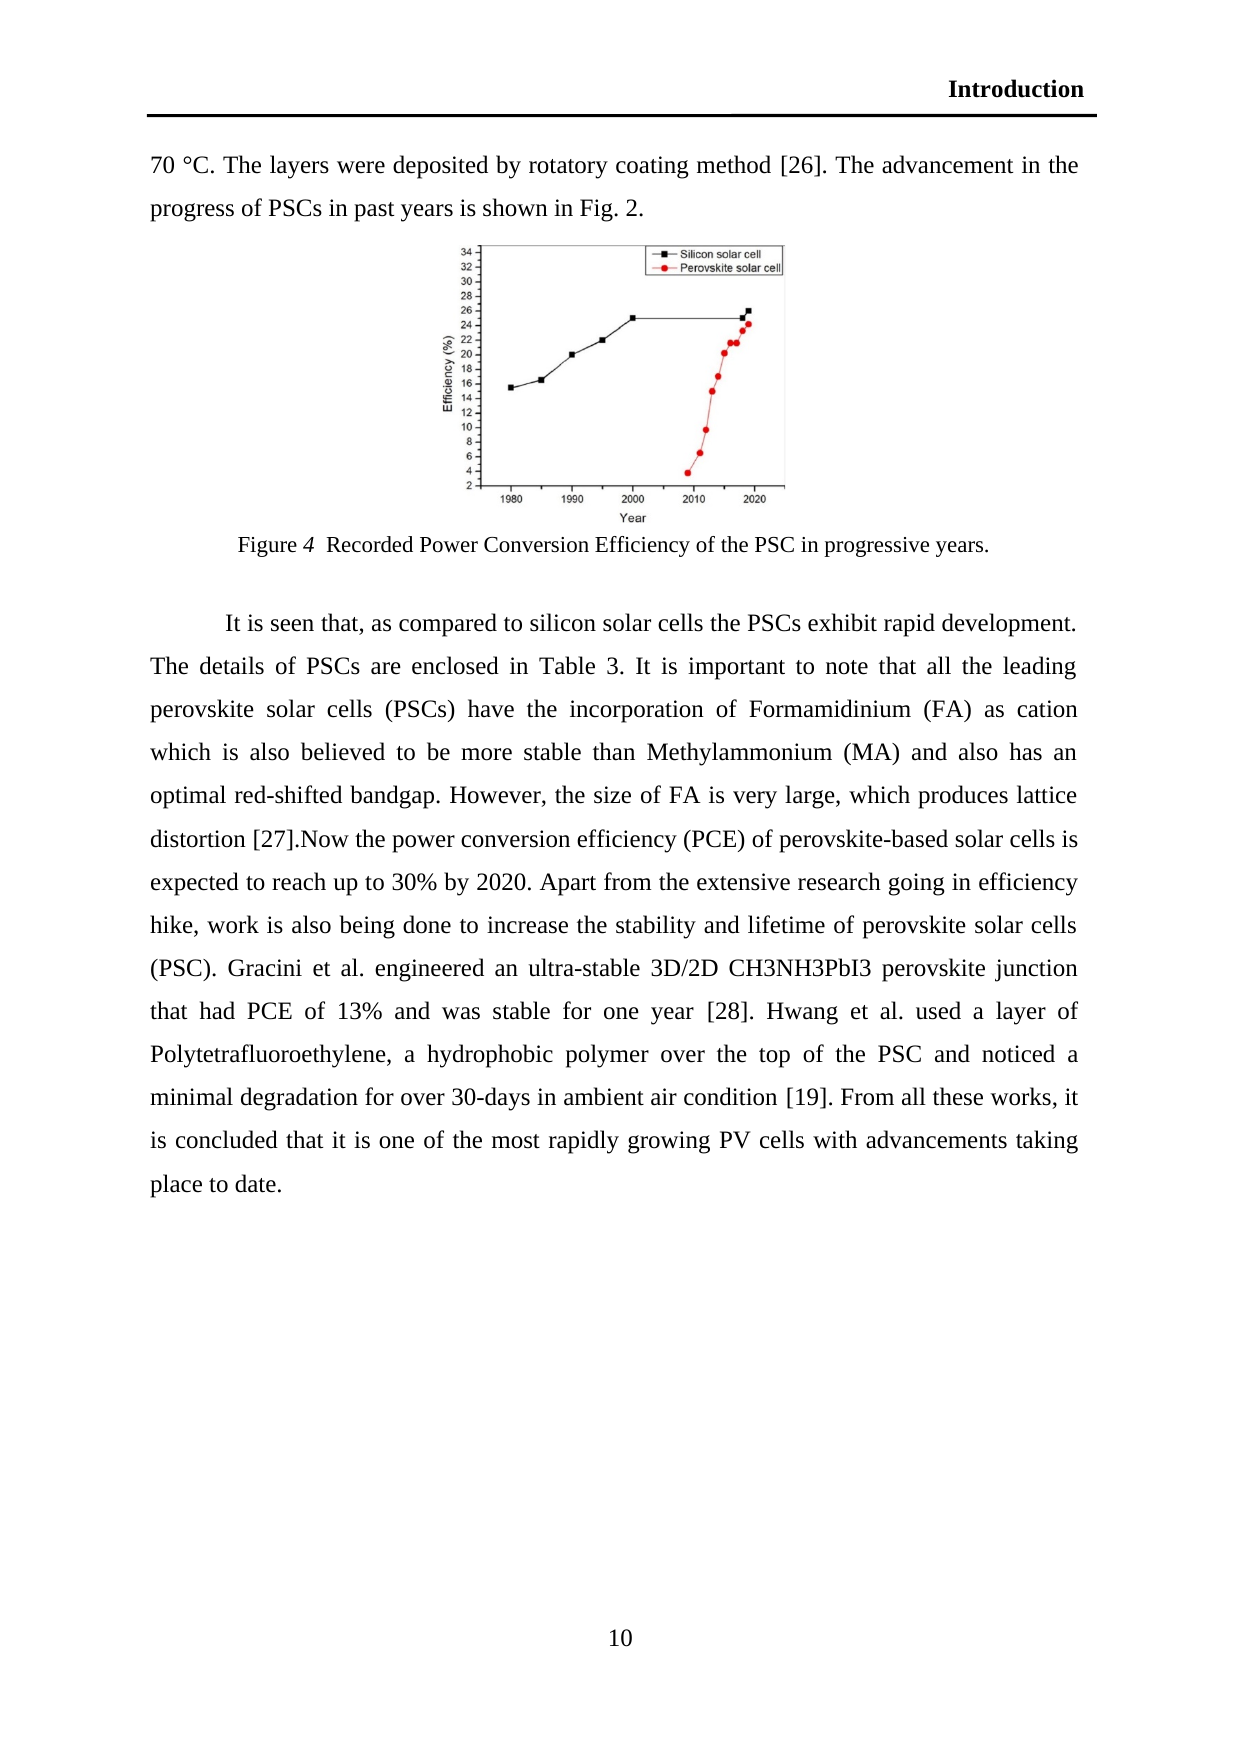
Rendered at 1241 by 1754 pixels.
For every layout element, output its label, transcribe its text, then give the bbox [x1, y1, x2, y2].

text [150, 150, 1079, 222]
table_cell Figure 4 Recorded Power Conversion Efficiency of the PSC in progressive years. [150, 531, 1078, 592]
picture [442, 245, 786, 523]
table_header [150, 236, 1078, 531]
text It is seen that, as compared to silicon solar cells the PSCs exhibit rapid development. The details of PSCs are enclosed in Table 3. It is important to note that all the leading perovskite solar cells (PSCs) have the incorporation of Formamidinium (FA) as cation which is also believed to be more stable than Methylammonium (MA) and also has an optimal red-shifted bandgap. However, the size of FA is very large, which produces lattice distortion [27].Now the power conversion efficiency (PCE) of perovskite-based solar cells is expected to reach up to 30% by 2020. Apart from the extensive research going in efficiency hike, work is also being done to increase the stability and lifetime of perovskite solar cells (PSC). Gracini et al. engineered an ultra-stable 3D/2D CH3NH3PbI3 perovskite junction that had PCE of 13% and was stable for one year [28]. Hwang et al. used a layer of Polytetrafluoroethylene, a hydrophobic polymer over the top of the PSC and noticed a minimal degradation for over 30-days in ambient air condition [19]. From all these works, it is concluded that it is one of the most rapidly growing PV cells with advancements taking place to date. [150, 608, 1079, 1197]
